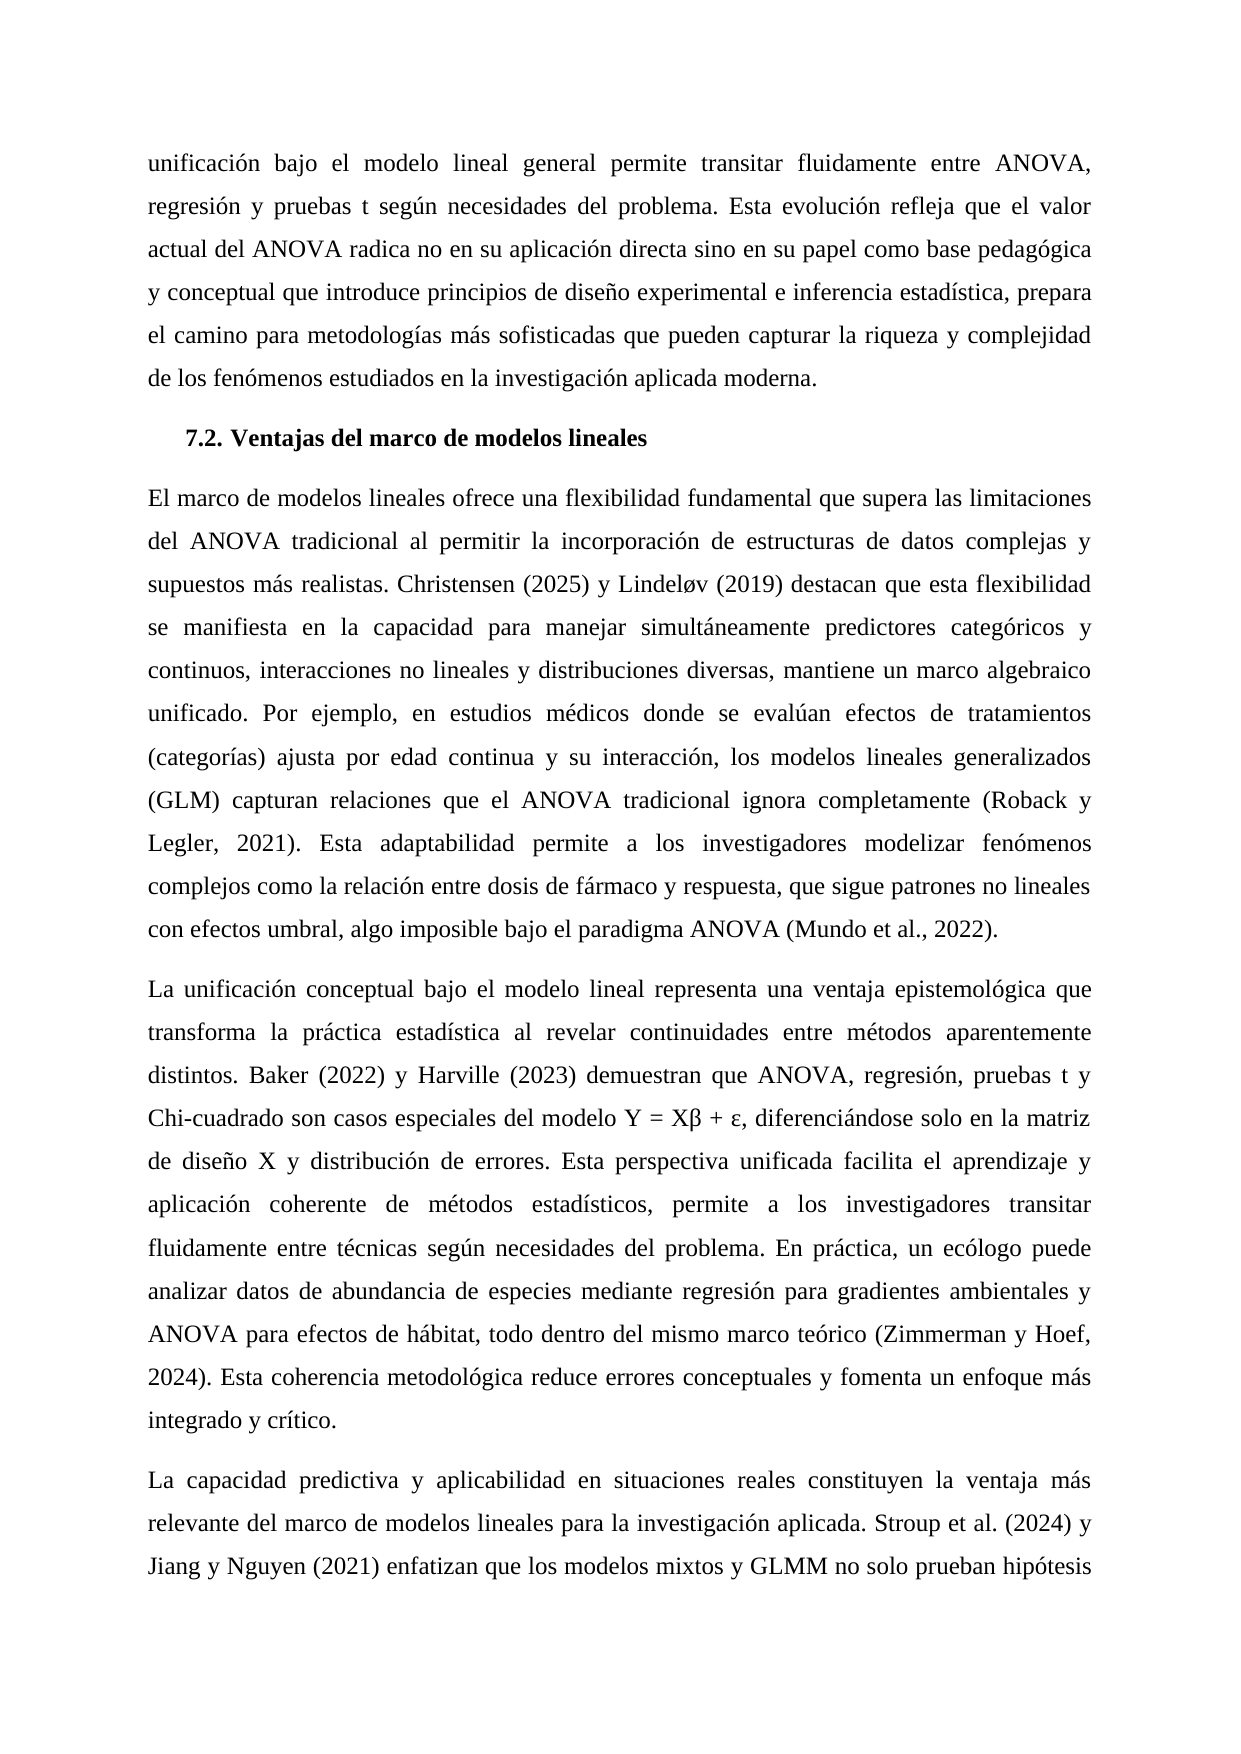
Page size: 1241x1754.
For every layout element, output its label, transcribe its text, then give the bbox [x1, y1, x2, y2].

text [148, 1465, 1092, 1580]
subtitle Ventajas del marco de modelos lineales [185, 423, 1092, 452]
text La unificación conceptual bajo el modelo lineal representa una ventaja epistemológica que transforma la práctica estadística al revelar continuidades entre métodos aparentemente distintos. Baker (2022) y Harville (2023) demuestran que ANOVA, regresión, pruebas t y Chi-cuadrado son casos especiales del modelo Y = Xβ + ε, diferenciándose solo en la matriz de diseño X y distribución de errores. Esta perspectiva unificada facilita el aprendizaje y aplicación coherente de métodos estadísticos, permite a los investigadores transitar fluidamente entre técnicas según necesidades del problema. En práctica, un ecólogo puede analizar datos de abundancia de especies mediante regresión para gradientes ambientales y ANOVA para efectos de hábitat, todo dentro del mismo marco teórico (Zimmerman y Hoef, 2024). Esta coherencia metodológica reduce errores conceptuales y fomenta un enfoque más integrado y crítico. [148, 974, 1092, 1434]
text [148, 148, 1092, 392]
text El marco de modelos lineales ofrece una flexibilidad fundamental que supera las limitaciones del ANOVA tradicional al permitir la incorporación de estructuras de datos complejas y supuestos más realistas. Christensen (2025) y Lindeløv (2019) destacan que esta flexibilidad se manifiesta en la capacidad para manejar simultáneamente predictores categóricos y continuos, interacciones no lineales y distribuciones diversas, mantiene un marco algebraico unificado. Por ejemplo, en estudios médicos donde se evalúan efectos de tratamientos (categorías) ajusta por edad continua y su interacción, los modelos lineales generalizados (GLM) capturan relaciones que el ANOVA tradicional ignora completamente (Roback y Legler, 2021). Esta adaptabilidad permite a los investigadores modelizar fenómenos complejos como la relación entre dosis de fármaco y respuesta, que sigue patrones no lineales con efectos umbral, algo imposible bajo el paradigma ANOVA (Mundo et al., 2022). [148, 483, 1092, 943]
